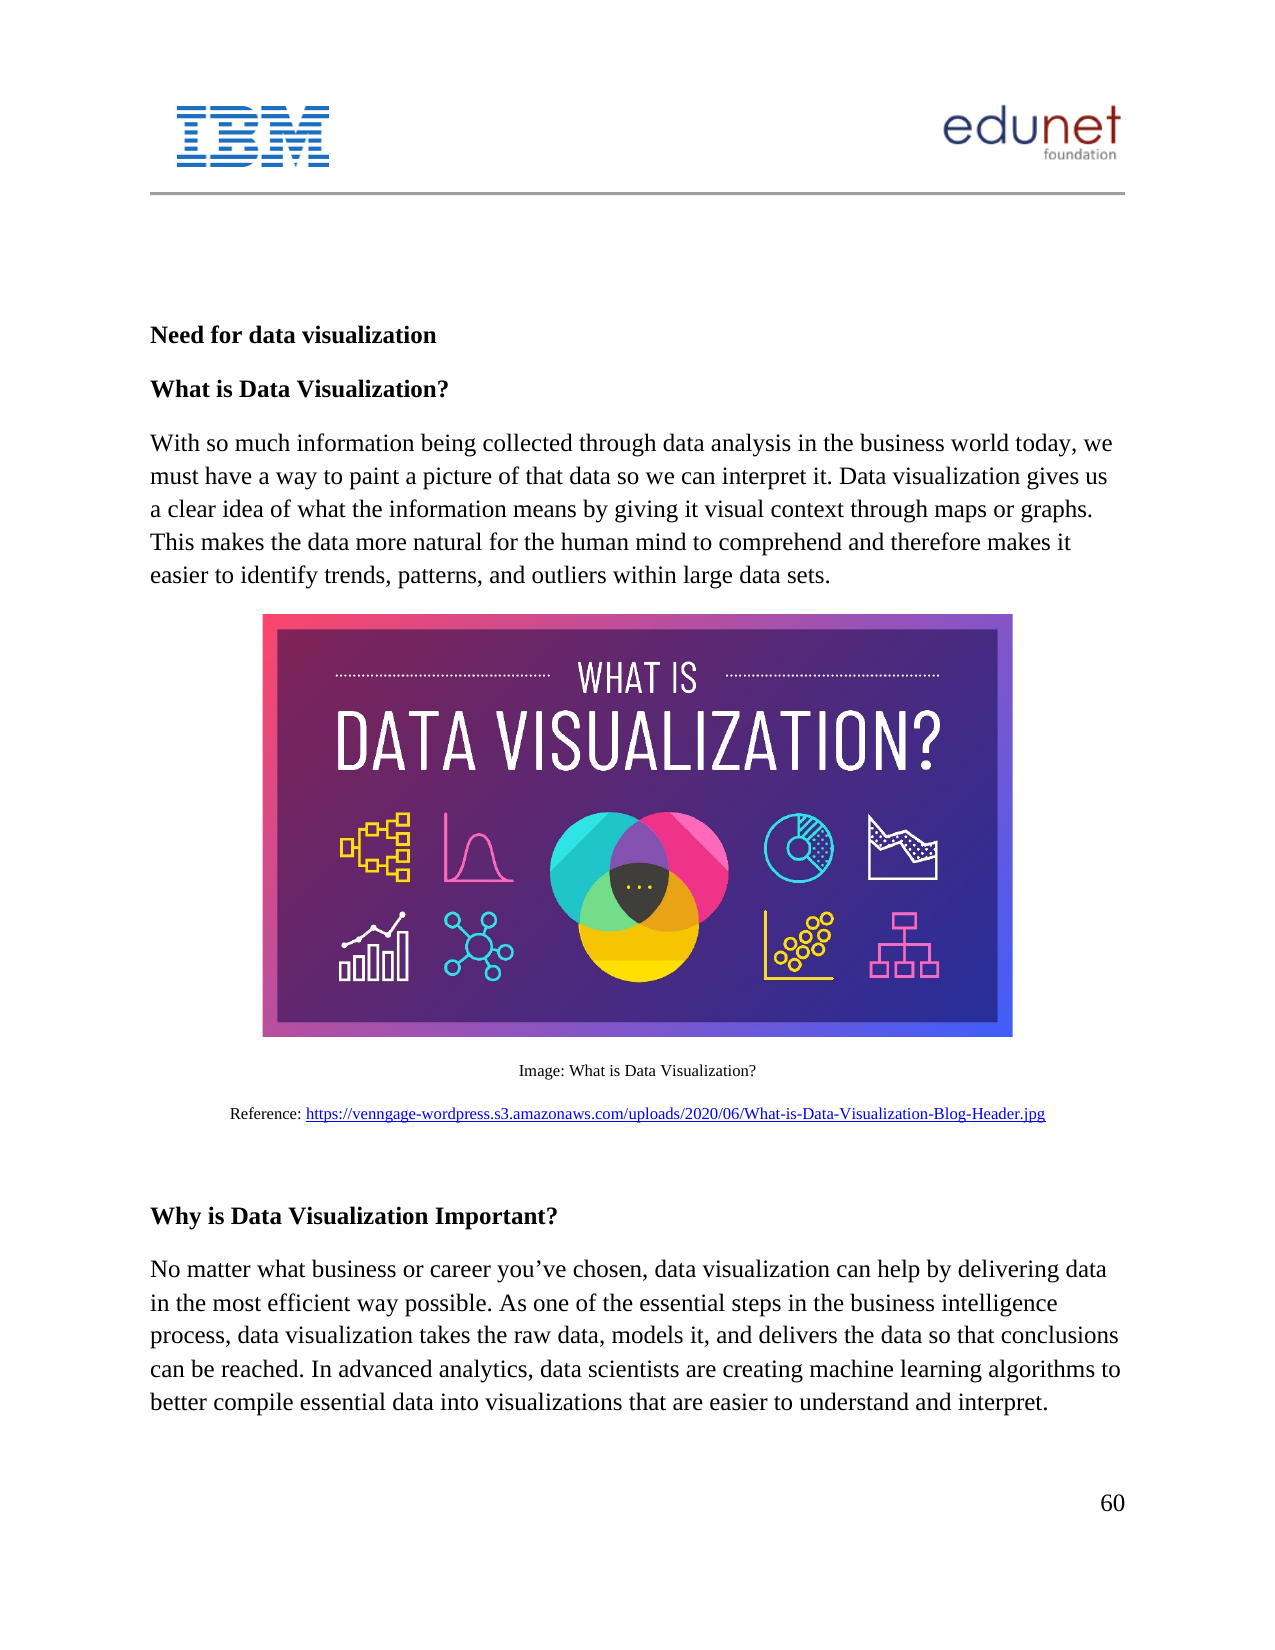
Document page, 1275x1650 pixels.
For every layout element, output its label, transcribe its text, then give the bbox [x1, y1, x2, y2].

text No matter what business or career you’ve chosen, data visualization can help by delivering data in the most efficient way possible. As one of the essential steps in the business intelligence process, data visualization takes the raw data, models it, and delivers the data so that conclusions can be reached. In advanced analytics, data scientists are creating machine learning algorithms to better compile essential data into visualizations that are easier to understand and interpret. [150, 1254, 1125, 1415]
picture [941, 95, 1125, 167]
subtitle What is Data Visualization? [150, 374, 1125, 403]
picture [262, 614, 1013, 1037]
text Image: What is Data Visualization? [150, 1061, 1125, 1080]
text Reference: https://venngage-wordpress.s3.amazonaws.com/uploads/2020/06/What-is-Data-Visualization-Blog-Header.jpg [150, 1104, 1125, 1123]
subtitle Need for data visualization [150, 321, 1125, 349]
text With so much information being collected through data analysis in the business world today, we must have a way to paint a picture of that data so we can interpret it. Data visualization gives us a clear idea of what the information means by giving it visual context through maps or graphs. This makes the data more natural for the human mind to comprehend and therefore makes it easier to identify trends, patterns, and outliers within large data sets. [150, 428, 1125, 589]
picture [176, 106, 329, 167]
subtitle Why is Data Visualization Important? [150, 1201, 1125, 1229]
